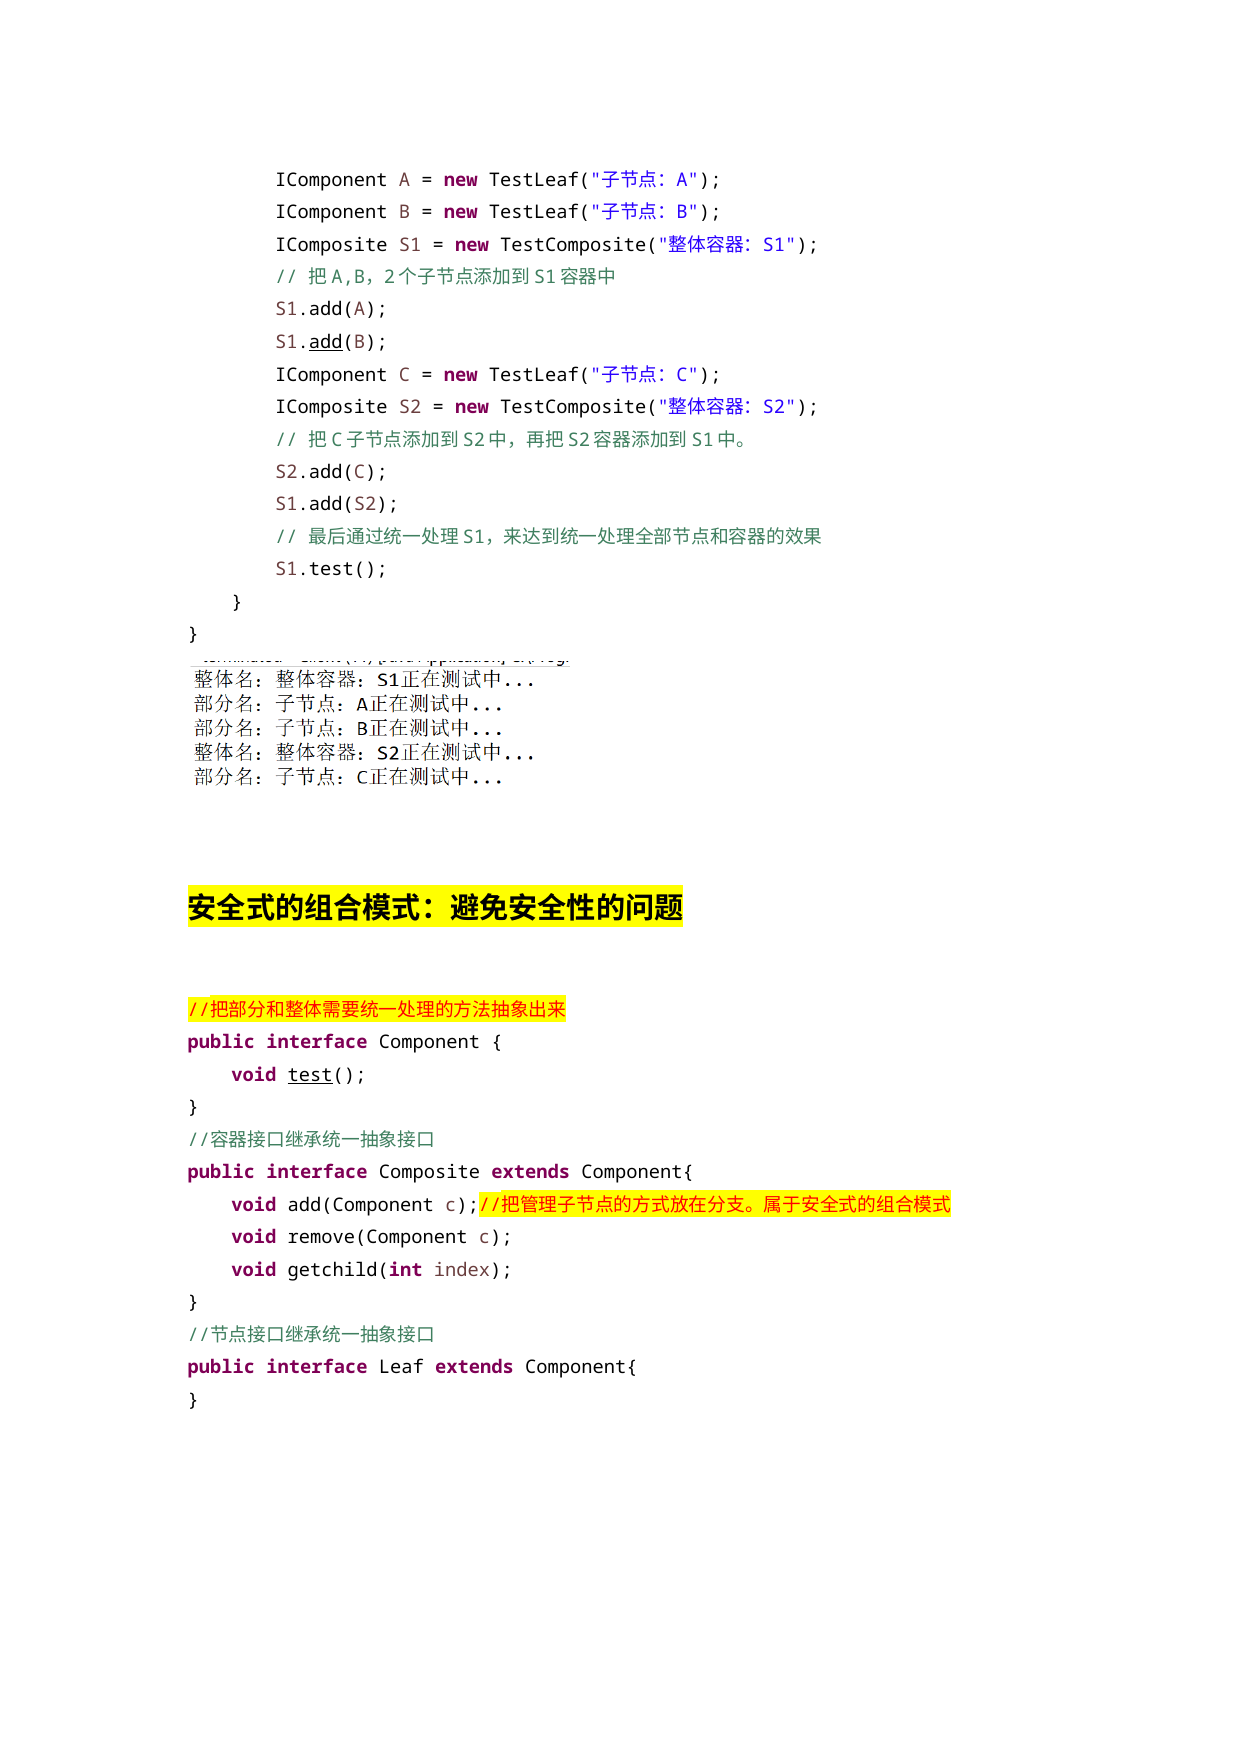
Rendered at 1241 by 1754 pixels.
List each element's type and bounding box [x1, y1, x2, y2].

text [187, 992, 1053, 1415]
picture [187, 661, 570, 800]
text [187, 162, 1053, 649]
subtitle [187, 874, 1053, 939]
